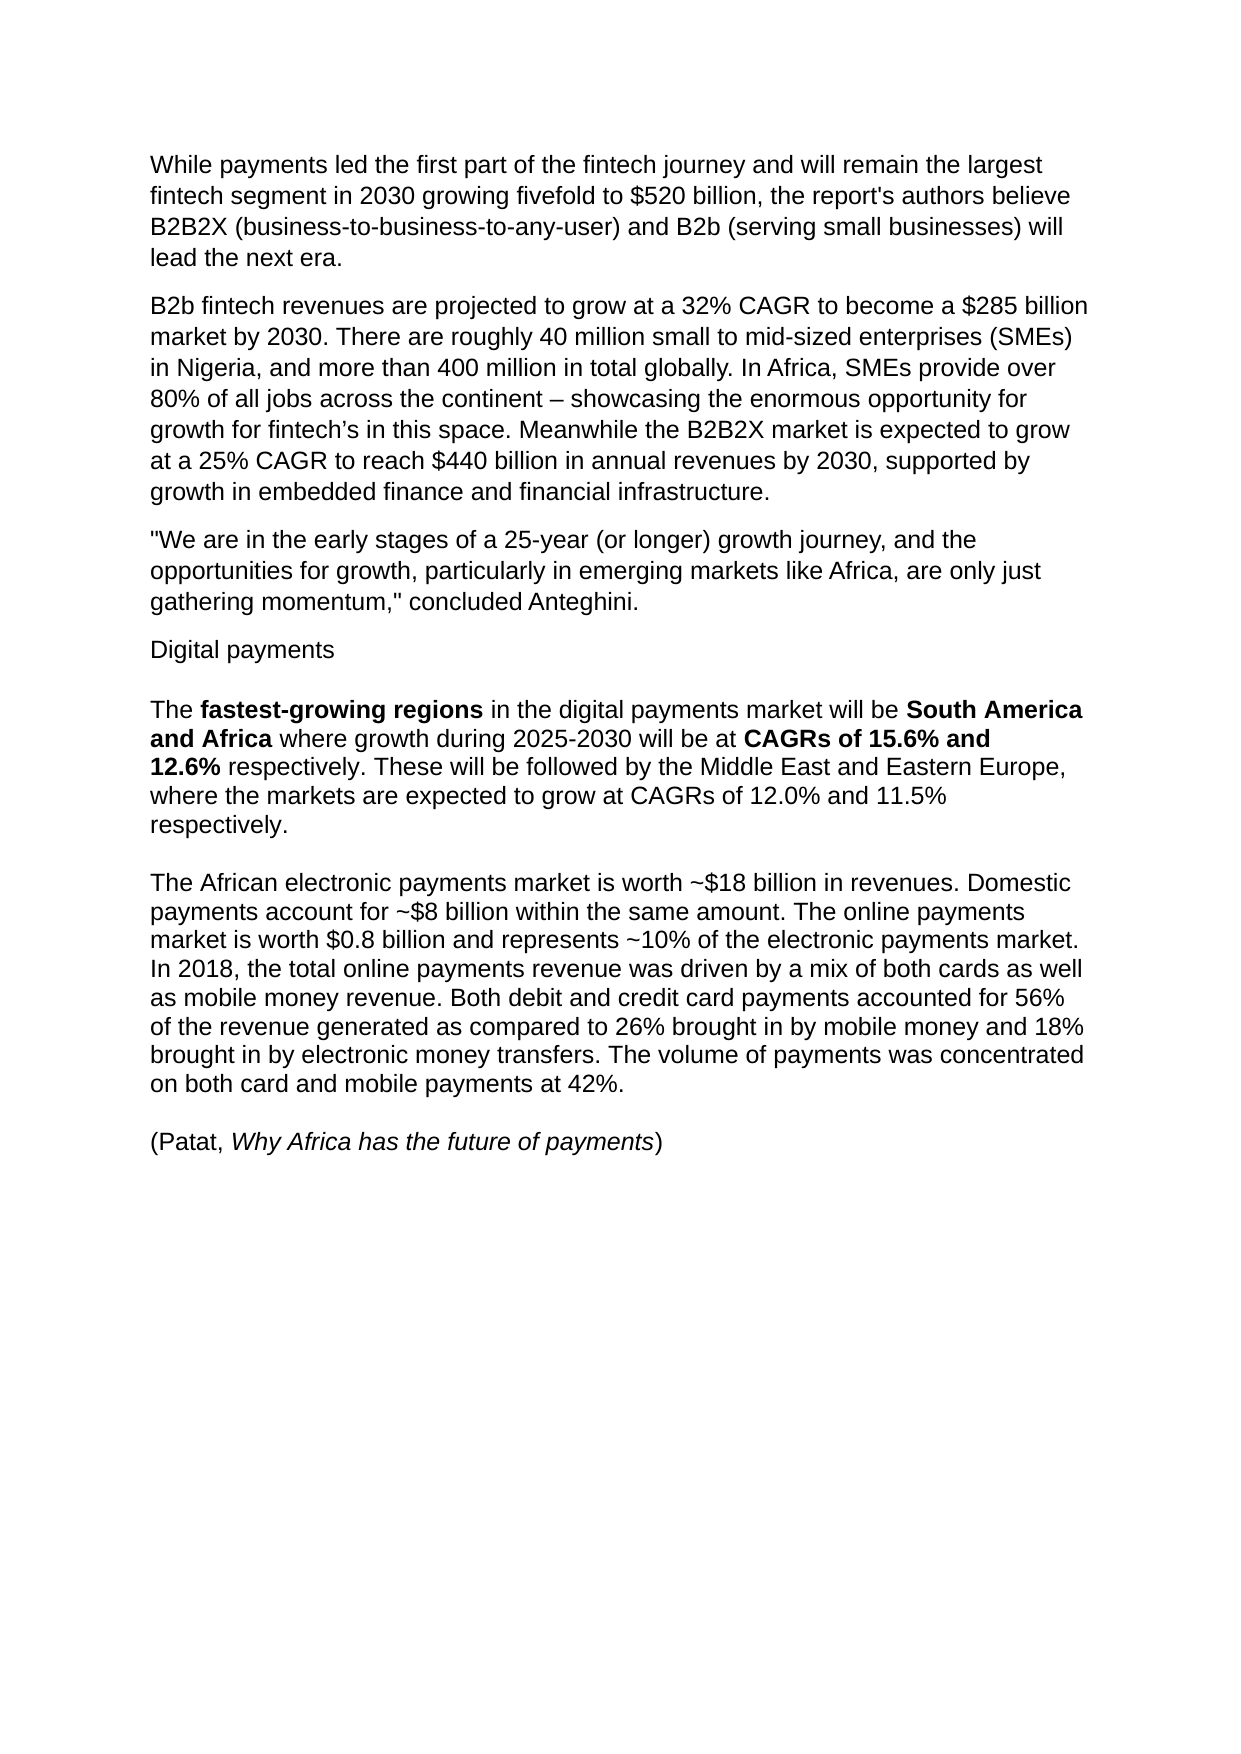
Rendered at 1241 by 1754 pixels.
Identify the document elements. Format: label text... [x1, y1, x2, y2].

text B2b fintech revenues are projected to grow at a 32% CAGR to become a $285 billion market by 2030. There are roughly 40 million small to mid-sized enterprises (SMEs) in Nigeria, and more than 400 million in total globally. In Africa, SMEs provide over 80% of all jobs across the continent – showcasing the enormous opportunity for growth for fintech’s in this space. Meanwhile the B2B2X market is expected to grow at a 25% CAGR to reach $440 billion in annual revenues by 2030, supported by growth in embedded finance and financial infrastructure. [150, 291, 1090, 506]
text While payments led the first part of the fintech journey and will remain the largest fintech segment in 2030 growing fivefold to $520 billion, the report's authors believe B2B2X (business-to-business-to-any-user) and B2b (serving small businesses) will lead the next era. [150, 150, 1090, 272]
text (Patat, Why Africa has the future of payments) [150, 1127, 1090, 1156]
text "We are in the early stages of a 25-year (or longer) growth journey, and the opportunities for growth, particularly in emerging markets like Africa, are only just gathering momentum," concluded Anteghini. [150, 525, 1090, 616]
text The African electronic payments market is worth ~$18 billion in revenues. Domestic payments account for ~$8 billion within the same amount. The online payments market is worth $0.8 billion and represents ~10% of the electronic payments market. In 2018, the total online payments revenue was driven by a mix of both cards as well as mobile money revenue. Both debit and credit card payments accounted for 56% of the revenue generated as compared to 26% brought in by mobile money and 18% brought in by electronic money transfers. The volume of payments was concentrated on both card and mobile payments at 42%. [150, 868, 1090, 1098]
text Digital payments [150, 634, 1090, 663]
text The fastest-growing regions in the digital payments market will be South America and Africa where growth during 2025-2030 will be at CAGRs of 15.6% and 12.6% respectively. These will be followed by the Middle East and Eastern Europe, where the markets are expected to grow at CAGRs of 12.0% and 11.5% respectively. [150, 695, 1090, 838]
